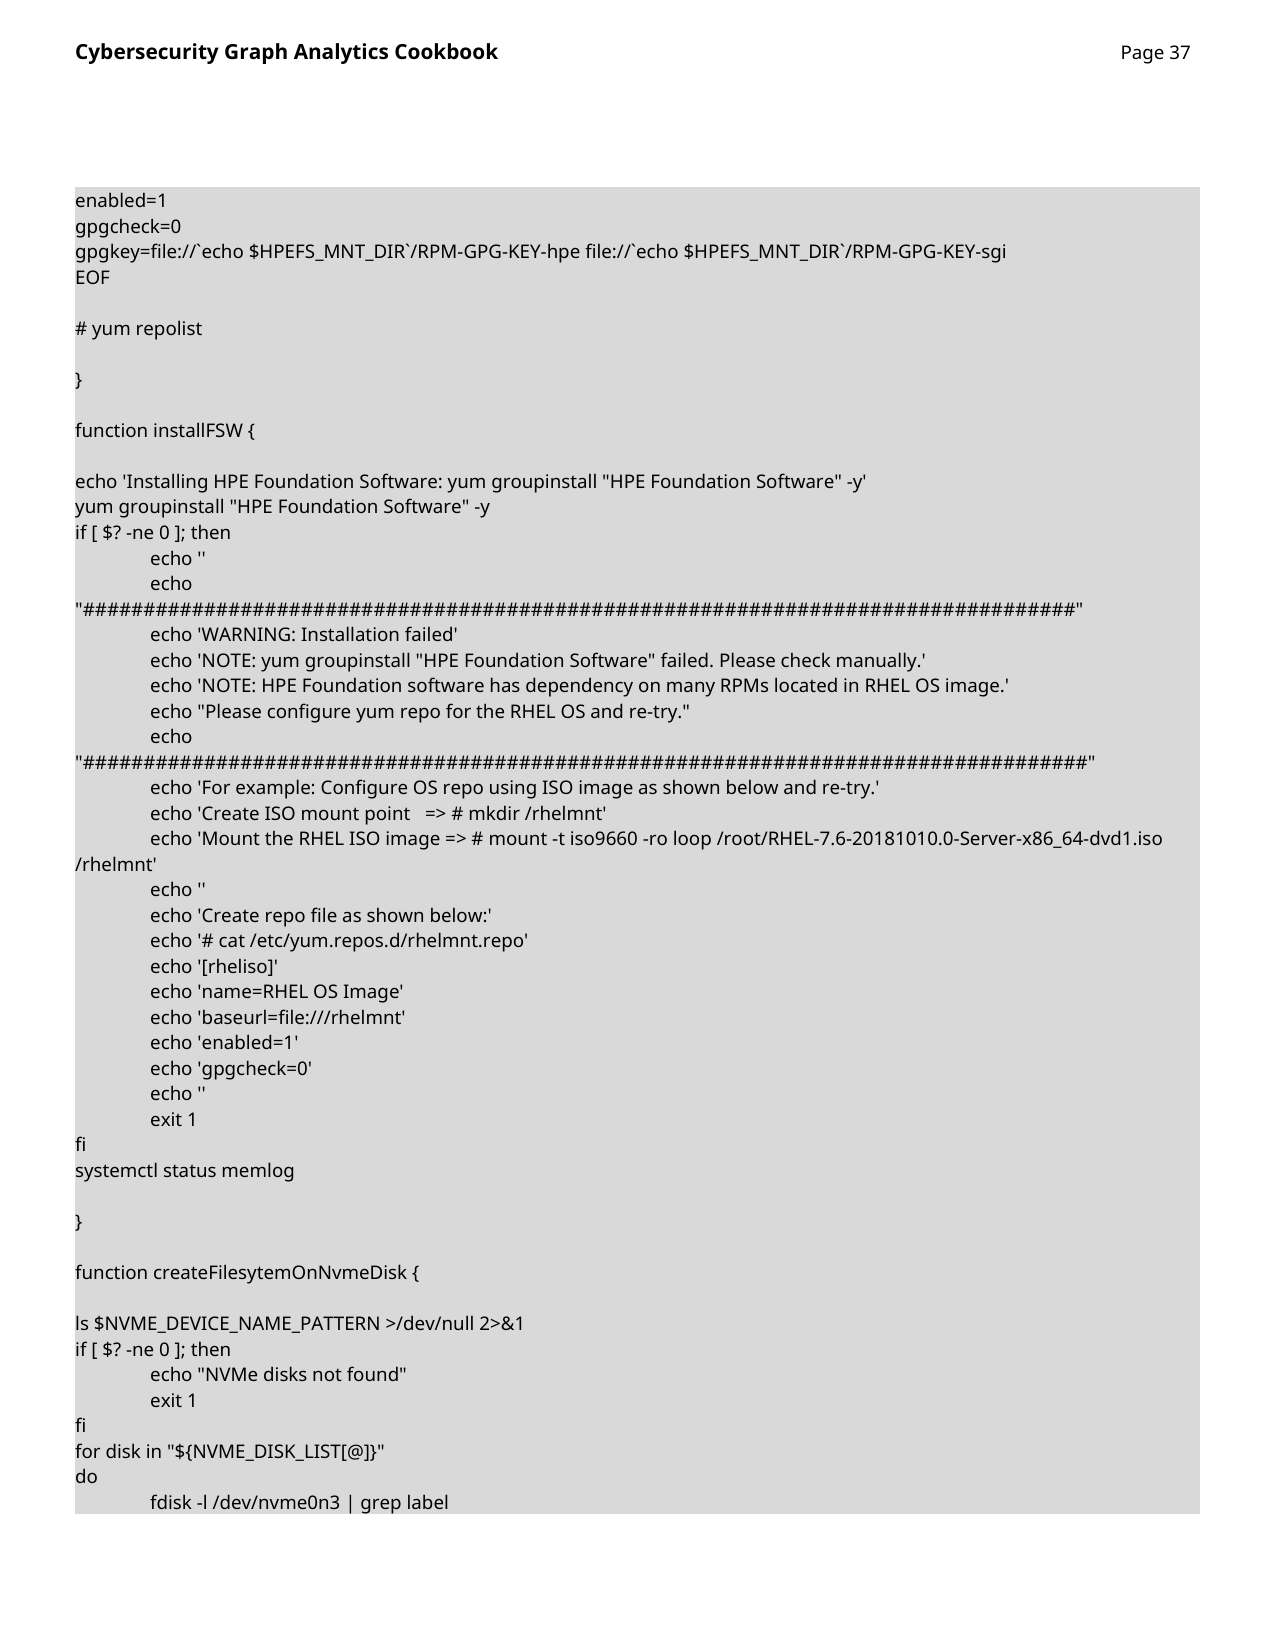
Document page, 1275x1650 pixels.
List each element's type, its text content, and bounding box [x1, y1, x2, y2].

text echo '' [75, 545, 1200, 570]
text echo 'Create repo file as shown below:' [75, 902, 1200, 928]
text for disk in "${NVME_DISK_LIST[@]}" [75, 1438, 1200, 1463]
text echo 'baseurl=file:///rhelmnt' [75, 1004, 1200, 1030]
text EOF [75, 264, 1200, 289]
text # yum repolist [75, 315, 1200, 341]
text echo '' [75, 877, 1200, 902]
text echo 'NOTE: yum groupinstall "HPE Foundation Software" failed. Please check manually.' [75, 647, 1200, 672]
text function createFilesytemOnNvmeDisk { [75, 1259, 1200, 1285]
text echo '' [75, 1081, 1200, 1106]
text echo "Please configure yum repo for the RHEL OS and re-try." [75, 698, 1200, 723]
text echo 'name=RHEL OS Image' [75, 979, 1200, 1004]
text echo '[rheliso]' [75, 953, 1200, 979]
text if [ $? -ne 0 ]; then [75, 1336, 1200, 1361]
text systemctl status memlog [75, 1157, 1200, 1183]
text exit 1 [75, 1387, 1200, 1412]
text echo 'enabled=1' [75, 1030, 1200, 1055]
text enabled=1 [75, 187, 1200, 213]
text echo 'NOTE: HPE Foundation software has dependency on many RPMs located in RHEL OS image.' [75, 672, 1200, 698]
text } [75, 366, 1200, 392]
text echo '# cat /etc/yum.repos.d/rhelmnt.repo' [75, 928, 1200, 953]
text echo 'WARNING: Installation failed' [75, 621, 1200, 647]
text echo "NVMe disks not found" [75, 1361, 1200, 1387]
text yum groupinstall "HPE Foundation Software" -y [75, 494, 1200, 519]
text if [ $? -ne 0 ]; then [75, 519, 1200, 545]
text do [75, 1463, 1200, 1489]
text function installFSW { [75, 417, 1200, 443]
text gpgkey=file://`echo $HPEFS_MNT_DIR`/RPM-GPG-KEY-hpe file://`echo $HPEFS_MNT_DIR`/RPM-GPG-KEY-sgi [75, 238, 1200, 264]
text echo 'Mount the RHEL ISO image => # mount -t iso9660 -ro loop /root/RHEL-7.6-20181010.0-Server-x86_64-dvd1.iso /rhelmnt' [75, 826, 1200, 877]
text fdisk -l /dev/nvme0n3 | grep label [75, 1489, 1200, 1514]
text exit 1 [75, 1106, 1200, 1132]
text gpgcheck=0 [75, 213, 1200, 238]
text echo 'gpgcheck=0' [75, 1055, 1200, 1081]
text } [75, 1208, 1200, 1234]
text echo 'Installing HPE Foundation Software: yum groupinstall "HPE Foundation Software" -y' [75, 468, 1200, 494]
text echo "##################################################################################" [75, 570, 1200, 621]
text fi [75, 1412, 1200, 1438]
text echo 'Create ISO mount point => # mkdir /rhelmnt' [75, 800, 1200, 826]
text echo "###################################################################################" [75, 723, 1200, 774]
text fi [75, 1132, 1200, 1157]
text ls $NVME_DEVICE_NAME_PATTERN >/dev/null 2>&1 [75, 1310, 1200, 1336]
text echo 'For example: Configure OS repo using ISO image as shown below and re-try.' [75, 774, 1200, 800]
